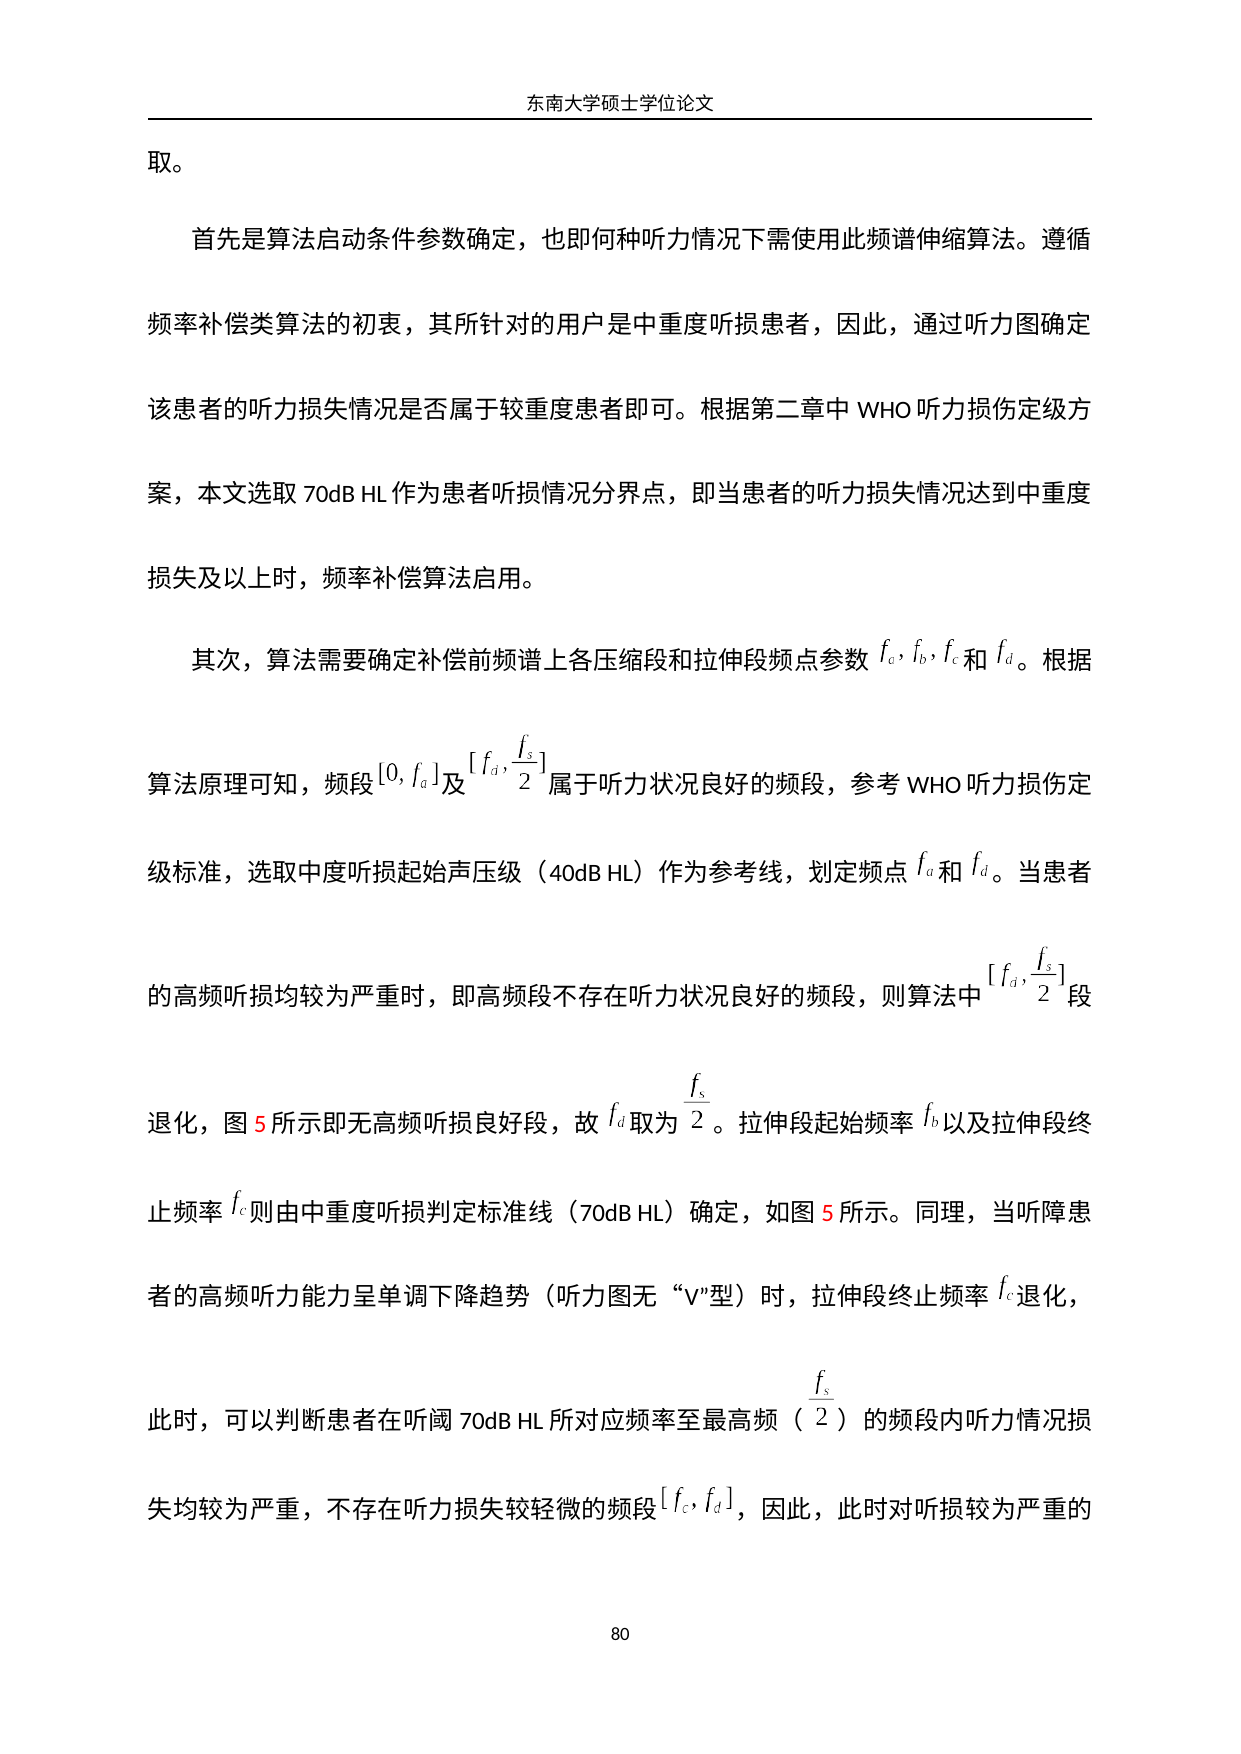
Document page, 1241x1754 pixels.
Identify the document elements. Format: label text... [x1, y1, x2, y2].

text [148, 126, 1092, 194]
text 首先是算法启动条件参数确定，也即何种听力情况下需使用此频谱伸缩算法。遵循频率补偿类算法的初衷，其所针对的用户是中重度听损患者，因此，通过听力图确定该患者的听力损失情况是否属于较重度患者即可。根据第二章中WHO听力损伤定级方案，本文选取70dB HL作为患者听损情况分界点，即当患者的听力损失情况达到中重度损失及以上时，频率补偿算法启用。 [148, 203, 1092, 611]
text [148, 620, 1092, 1537]
